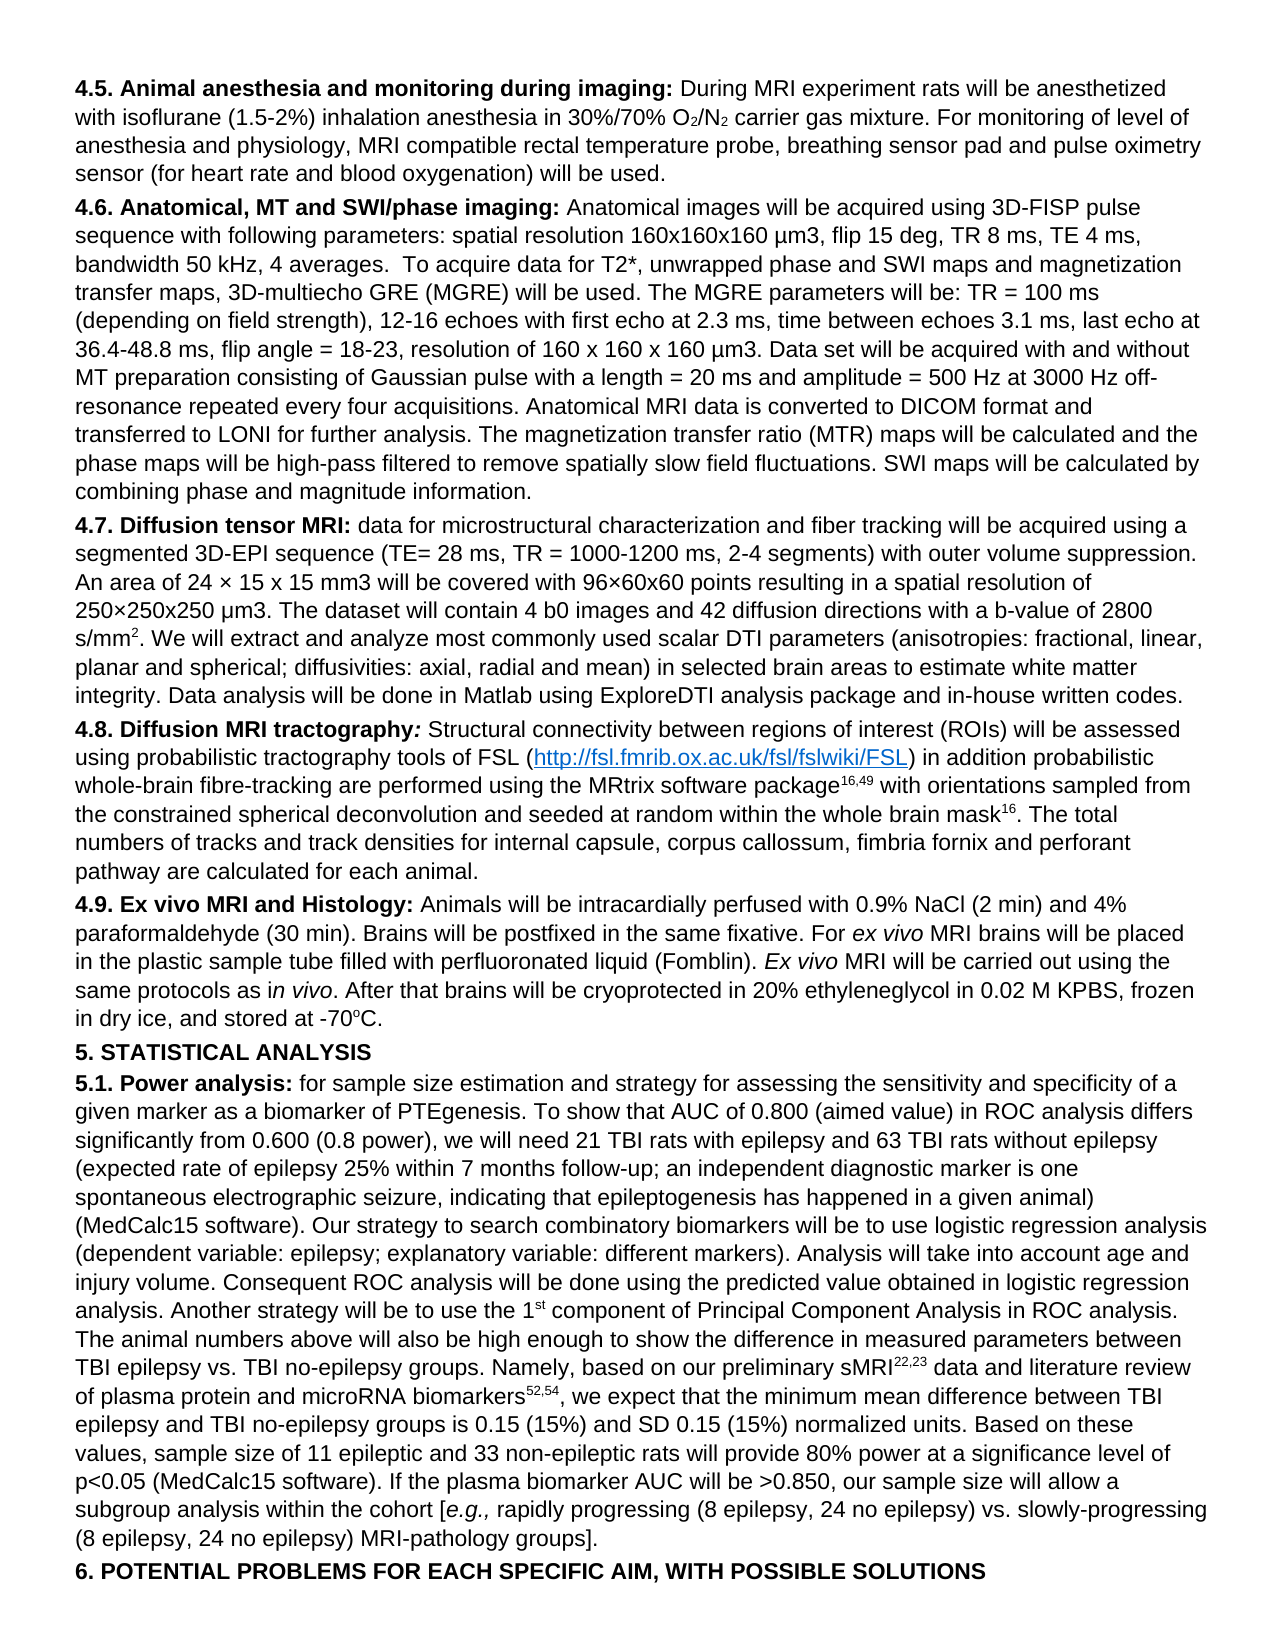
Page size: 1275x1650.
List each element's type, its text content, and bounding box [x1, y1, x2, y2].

text 4.5. Animal anesthesia and monitoring during imaging: During MRI experiment rats will be anesthetized with isoflurane (1.5-2%) inhalation anesthesia in 30%/70% O2/N2 carrier gas mixture. For monitoring of level of anesthesia and physiology, MRI compatible rectal temperature probe, breathing sensor pad and pulse oximetry sensor (for heart rate and blood oxygenation) will be used. [75, 75, 1207, 187]
subtitle 6. Potential problems for each Specific Aim, with possible solutions [75, 1558, 1207, 1584]
text 5.1. Power analysis: for sample size estimation and strategy for assessing the sensitivity and specificity of a given marker as a biomarker of PTEgenesis. To show that AUC of 0.800 (aimed value) in ROC analysis differs significantly from 0.600 (0.8 power), we will need 21 TBI rats with epilepsy and 63 TBI rats without epilepsy (expected rate of epilepsy 25% within 7 months follow-up; an independent diagnostic marker is one spontaneous electrographic seizure, indicating that epileptogenesis has happened in a given animal)(MedCalc15 software). Our strategy to search combinatory biomarkers will be to use logistic regression analysis (dependent variable: epilepsy; explanatory variable: different markers). Analysis will take into account age and injury volume. Consequent ROC analysis will be done using the predicted value obtained in logistic regression analysis. Another strategy will be to use the 1st component of Principal Component Analysis in ROC analysis. The animal numbers above will also be high enough to show the difference in measured parameters between TBI epilepsy vs. TBI no-epilepsy groups. Namely, based on our preliminary sMRI22,23 data and literature review of plasma protein and microRNA biomarkers52,54, we expect that the minimum mean difference between TBI epilepsy and TBI no-epilepsy groups is 0.15 (15%) and SD 0.15 (15%) normalized units. Based on these values, sample size of 11 epileptic and 33 non-epileptic rats will provide 80% power at a significance level of p<0.05 (MedCalc15 software). If the plasma biomarker AUC will be >0.850, our sample size will allow a subgroup analysis within the cohort [e.g., rapidly progressing (8 epilepsy, 24 no epilepsy) vs. slowly-progressing (8 epilepsy, 24 no epilepsy) MRI-pathology groups]. [75, 1070, 1207, 1551]
text 4.9. Ex vivo MRI and Histology: Animals will be intracardially perfused with 0.9% NaCl (2 min) and 4% paraformaldehyde (30 min). Brains will be postfixed in the same fixative. For ex vivo MRI brains will be placed in the plastic sample tube filled with perfluoronated liquid (Fomblin). Ex vivo MRI will be carried out using the same protocols as in vivo. After that brains will be cryoprotected in 20% ethyleneglycol in 0.02 M KPBS, frozen in dry ice, and stored at -70oC. [75, 891, 1207, 1031]
text 4.7. Diffusion tensor MRI: data for microstructural characterization and fiber tracking will be acquired using a segmented 3D-EPI sequence (TE= 28 ms, TR = 1000-1200 ms, 2-4 segments) with outer volume suppression. An area of 24 × 15 x 15 mm3 will be covered with 96×60x60 points resulting in a spatial resolution of 250×250x250 μm3. The dataset will contain 4 b0 images and 42 diffusion directions with a b-value of 2800 s/mm2. We will extract and analyze most commonly used scalar DTI parameters (anisotropies: fractional, linear, planar and spherical; diffusivities: axial, radial and mean) in selected brain areas to estimate white matter integrity. Data analysis will be done in Matlab using ExploreDTI analysis package and in-house written codes. [75, 512, 1207, 708]
subtitle 5. Statistical analysis [75, 1038, 1207, 1065]
text 4.8. Diffusion MRI tractography: Structural connectivity between regions of interest (ROIs) will be assessed using probabilistic tractography tools of FSL (http://fsl.fmrib.ox.ac.uk/fsl/fslwiki/FSL) in addition probabilistic whole-brain fibre-tracking are performed using the MRtrix software package16,49 with orientations sampled from the constrained spherical deconvolution and seeded at random within the whole brain mask16. The total numbers of tracks and track densities for internal capsule, corpus callossum, fimbria fornix and perforant pathway are calculated for each animal. [75, 716, 1207, 884]
text 4.6. Anatomical, MT and SWI/phase imaging: Anatomical images will be acquired using 3D-FISP pulse sequence with following parameters: spatial resolution 160x160x160 µm3, flip 15 deg, TR 8 ms, TE 4 ms, bandwidth 50 kHz, 4 averages. To acquire data for T2*, unwrapped phase and SWI maps and magnetization transfer maps, 3D-multiecho GRE (MGRE) will be used. The MGRE parameters will be: TR = 100 ms (depending on field strength), 12-16 echoes with first echo at 2.3 ms, time between echoes 3.1 ms, last echo at 36.4-48.8 ms, flip angle = 18-23, resolution of 160 x 160 x 160 µm3. Data set will be acquired with and without MT preparation consisting of Gaussian pulse with a length = 20 ms and amplitude = 500 Hz at 3000 Hz off-resonance repeated every four acquisitions. Anatomical MRI data is converted to DICOM format and transferred to LONI for further analysis. The magnetization transfer ratio (MTR) maps will be calculated and the phase maps will be high-pass filtered to remove spatially slow field fluctuations. SWI maps will be calculated by combining phase and magnitude information. [75, 194, 1207, 504]
